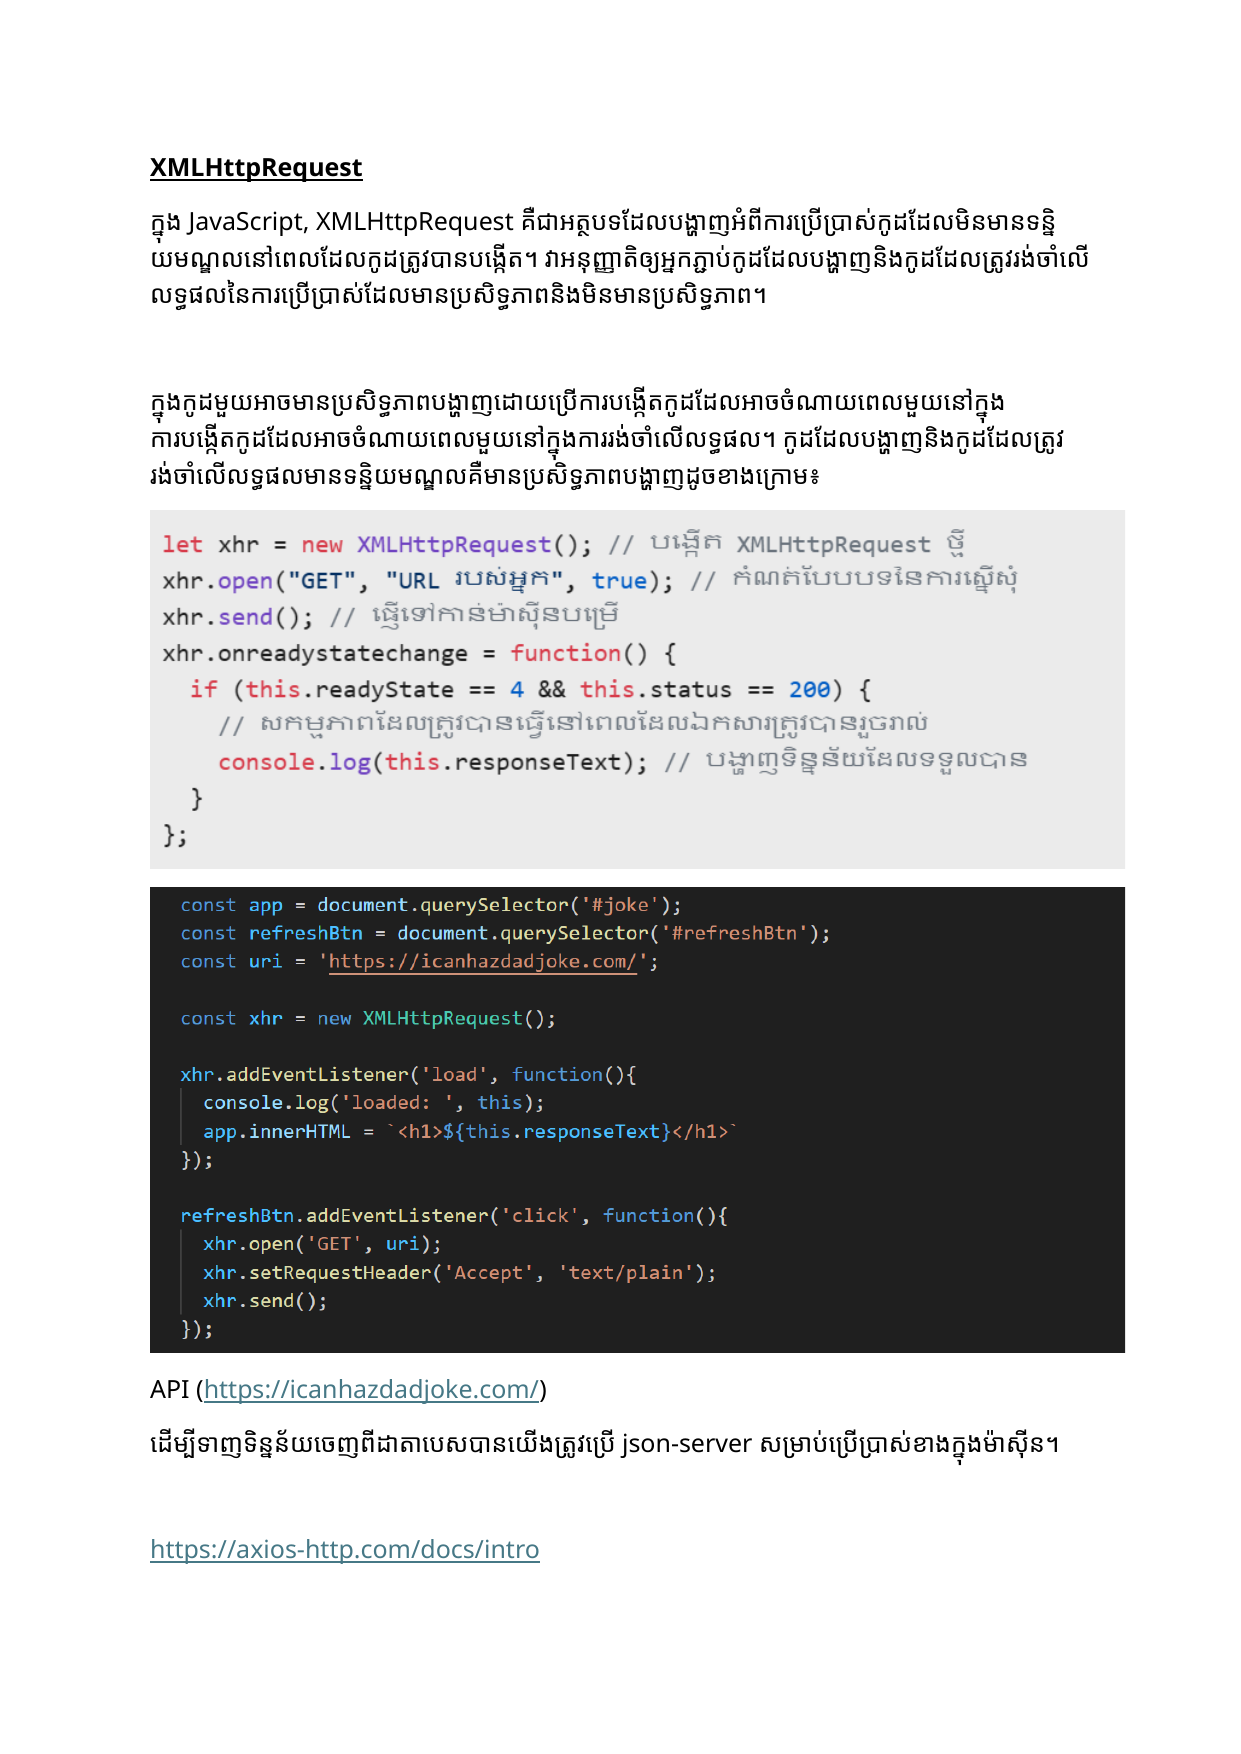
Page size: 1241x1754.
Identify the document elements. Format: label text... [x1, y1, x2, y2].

text https://axios-http.com/docs/intro [150, 1532, 1090, 1566]
text ក្នុង JavaScript, XMLHttpRequest គឺជាអត្ថបទដែលបង្ហាញអំពីការប្រើប្រាស់កូដដែលមិនមានទន្និយមណ្ឌលនៅពេលដែលកូដត្រូវបានបង្កើត។ វា​អនុញ្ញាតិឲ្យអ្នកភ្ជាប់កូដដែលបង្ហាញនិងកូដដែលត្រូវរង់ចាំលើលទ្ធផលនៃការប្រើប្រាស់ដែលមានប្រសិទ្ធភាពនិងមិនមានប្រសិទ្ធភាព។ [150, 203, 1090, 311]
text XMLHttpRequest [150, 150, 1090, 184]
picture [150, 510, 1125, 869]
text API (https://icanhazdadjoke.com/) [150, 1372, 1090, 1406]
text ក្នុងកូដមួយអាចមានប្រសិទ្ធភាពបង្ហាញដោយប្រើការបង្កើតកូដដែលអាចចំណាយពេលមួយនៅក្នុងការបង្កើតកូដដែលអាចចំណាយពេលមួយនៅក្នុងការរង់ចាំលើលទ្ធផល។ កូដដែលបង្ហាញនិងកូដដែលត្រូវរង់ចាំលើលទ្ធផលមានទន្និយមណ្ឌលគឺមានប្រសិទ្ធភាពបង្ហាញដូចខាងក្រោម៖ [150, 384, 1090, 491]
text ដើម្បីទាញទិន្នន័យចេញពី​ដាតាបេស​បាន​យើង​ត្រូវ​ប្រើ​ json-server សម្រាប់​ប្រើប្រាស់​ខាងក្នុង​ម៉ាស៊ីន។ [150, 1425, 1090, 1459]
picture [150, 887, 1125, 1353]
